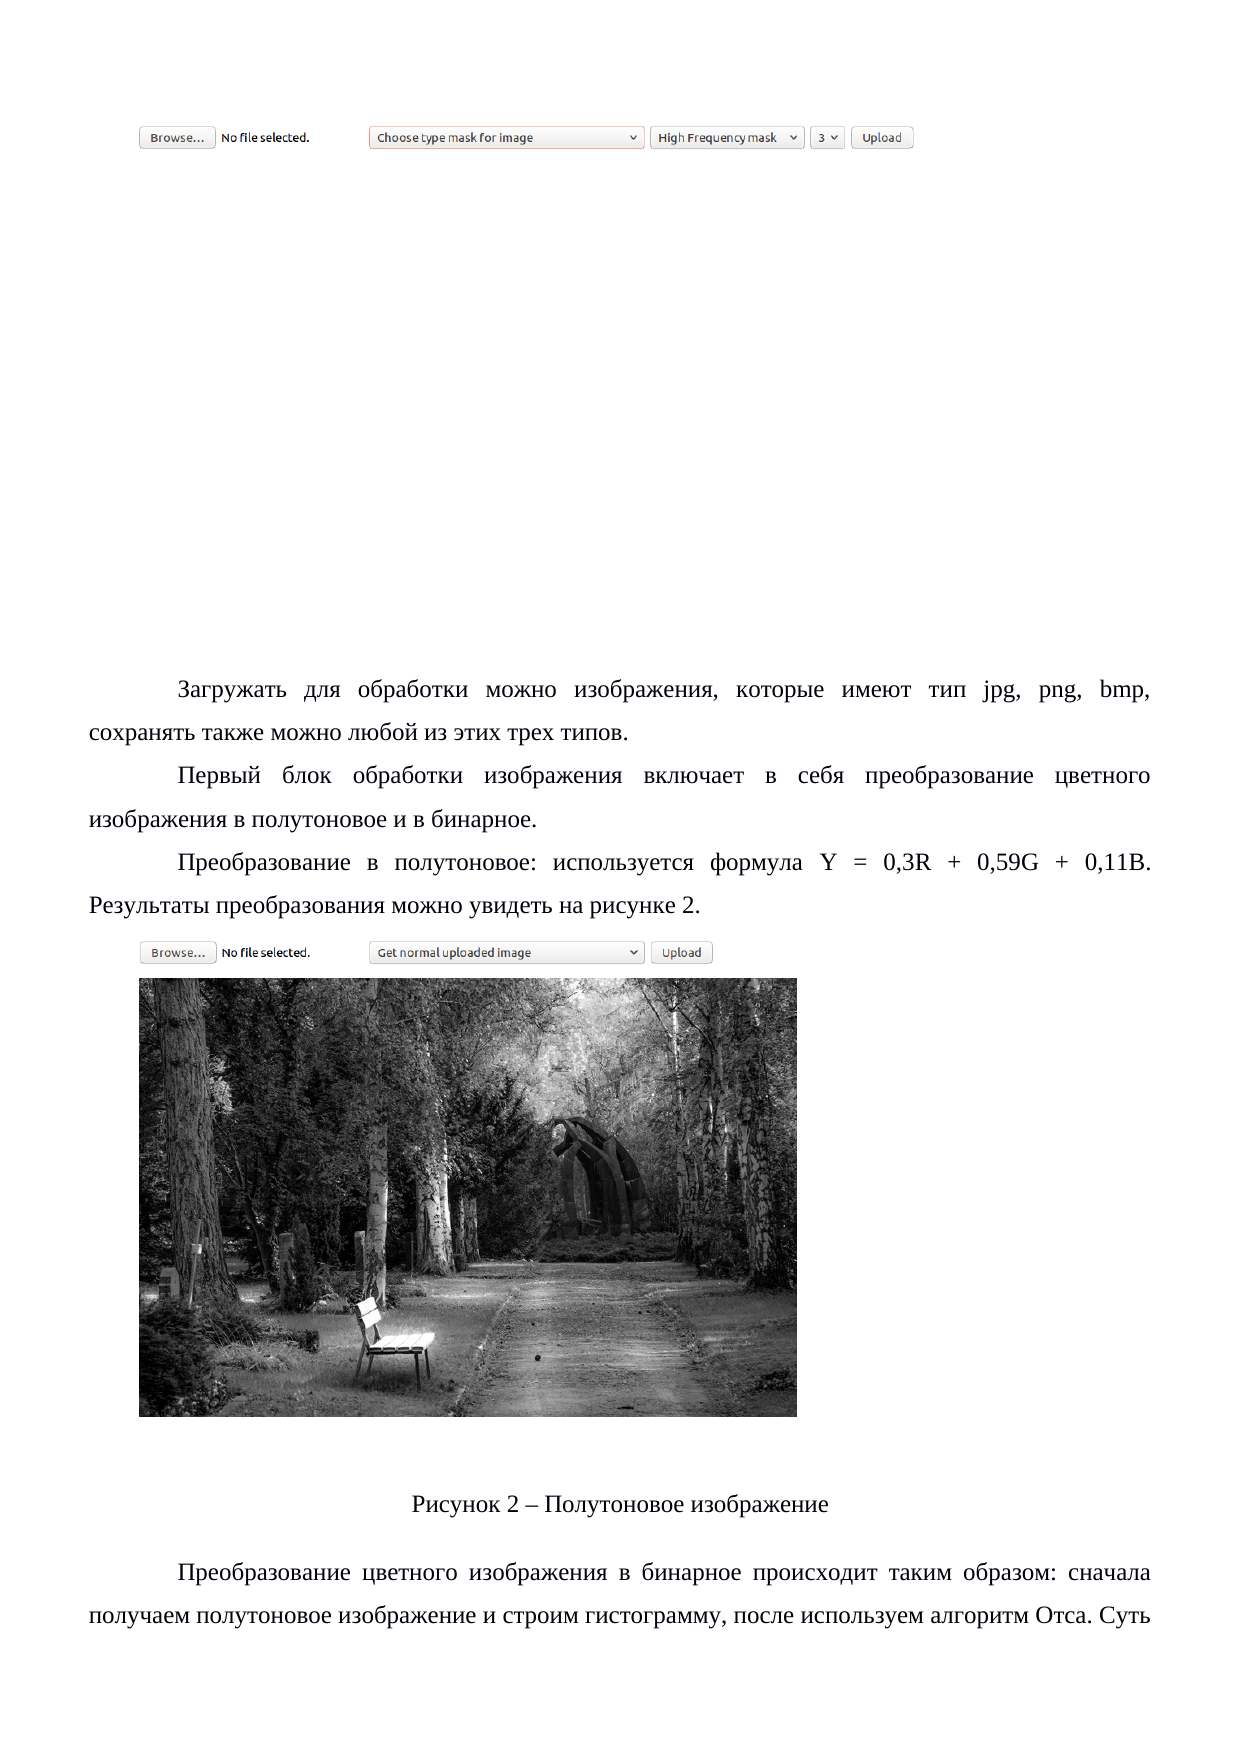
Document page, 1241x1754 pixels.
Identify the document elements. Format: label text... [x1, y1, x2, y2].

picture [132, 118, 1196, 660]
text Первый блок обработки изображения включает в себя преобразование цветного изображения в полутоновое и в бинарное. [88, 761, 1152, 832]
picture [132, 933, 1196, 1475]
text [88, 1557, 1152, 1629]
text Преобразование в полутоновое: используется формула Y = 0,3R + 0,59G + 0,11B. Результаты преобразования можно увидеть на рисунке 2. [88, 847, 1152, 919]
